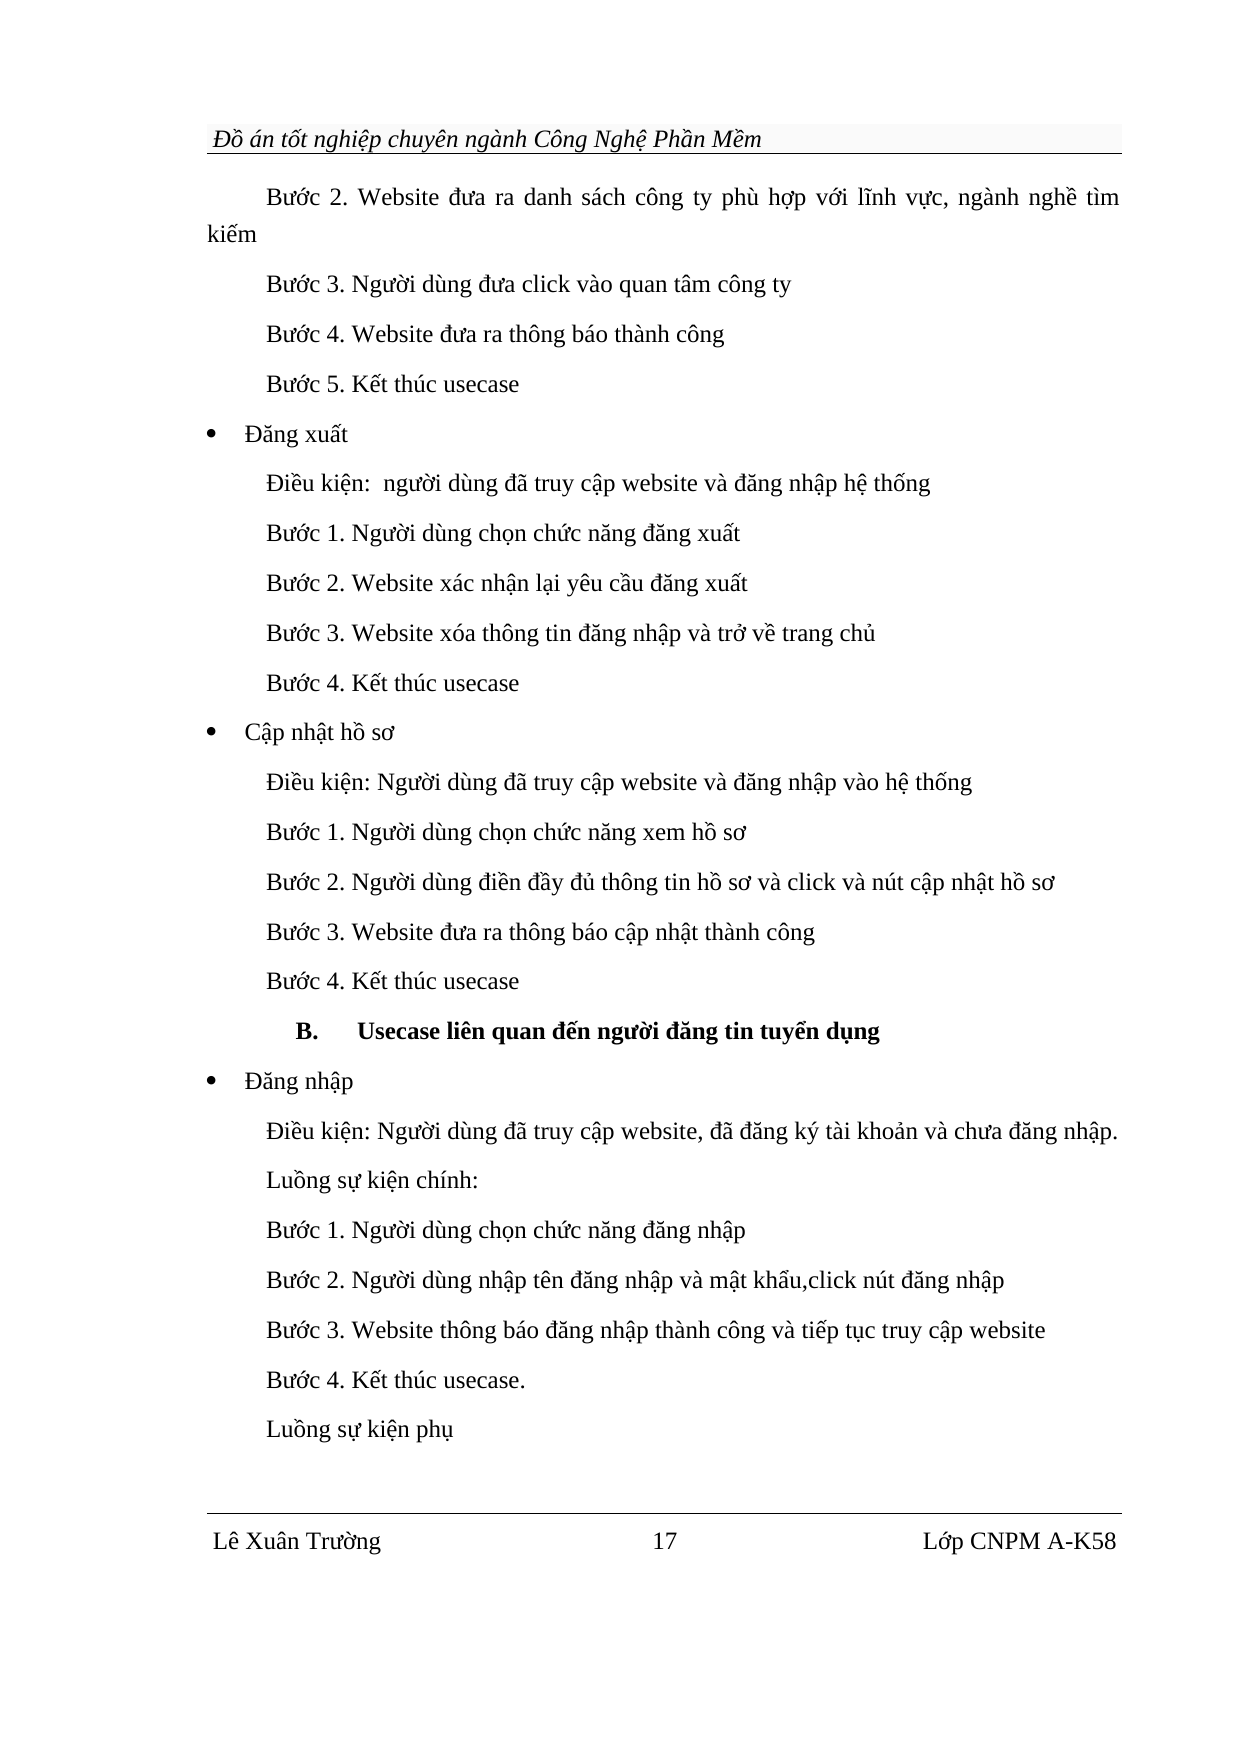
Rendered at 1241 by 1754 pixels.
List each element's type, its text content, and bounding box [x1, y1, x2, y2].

text Bước 2. Người dùng nhập tên đăng nhập và mật khẩu,click nút đăng nhập [207, 1265, 1122, 1294]
text Bước 4. Kết thúc usecase [207, 966, 1122, 995]
list Cập nhật hồ sơ [207, 717, 1122, 746]
text Điều kiện: Người dùng đã truy cập website, đã đăng ký tài khoản và chưa đăng nhập. [207, 1116, 1122, 1144]
text Bước 2. Website đưa ra danh sách công ty phù hợp với lĩnh vực, ngành nghề tìm kiếm [207, 182, 1122, 248]
text Luồng sự kiện phụ [207, 1414, 1122, 1443]
text Điều kiện: Người dùng đã truy cập website và đăng nhập vào hệ thống [207, 767, 1122, 796]
text Bước 1. Người dùng chọn chức năng đăng nhập [207, 1215, 1122, 1244]
text Luồng sự kiện chính: [207, 1166, 1122, 1194]
subtitle Usecase liên quan đến người đăng tin tuyển dụng [236, 1016, 1122, 1045]
text Bước 3. Website xóa thông tin đăng nhập và trở về trang chủ [207, 618, 1122, 647]
text Bước 2. Website xác nhận lại yêu cầu đăng xuất [207, 568, 1122, 597]
text Điều kiện: người dùng đã truy cập website và đăng nhập hệ thống [207, 468, 1122, 497]
text Bước 4. Kết thúc usecase. [207, 1365, 1122, 1393]
text Bước 4. Website đưa ra thông báo thành công [207, 319, 1122, 348]
text Bước 1. Người dùng chọn chức năng xem hồ sơ [207, 817, 1122, 846]
text Bước 4. Kết thúc usecase [207, 668, 1122, 696]
text Bước 2. Người dùng điền đầy đủ thông tin hồ sơ và click và nút cập nhật hồ sơ [207, 867, 1122, 896]
text Bước 1. Người dùng chọn chức năng đăng xuất [207, 518, 1122, 547]
text Bước 5. Kết thúc usecase [207, 369, 1122, 398]
text Bước 3. Người dùng đưa click vào quan tâm công ty [207, 269, 1122, 298]
text Bước 3. Website đưa ra thông báo cập nhật thành công [207, 917, 1122, 945]
text Bước 3. Website thông báo đăng nhập thành công và tiếp tục truy cập website [207, 1315, 1122, 1344]
list Đăng xuất [207, 419, 1122, 447]
list Đăng nhập [207, 1066, 1122, 1095]
